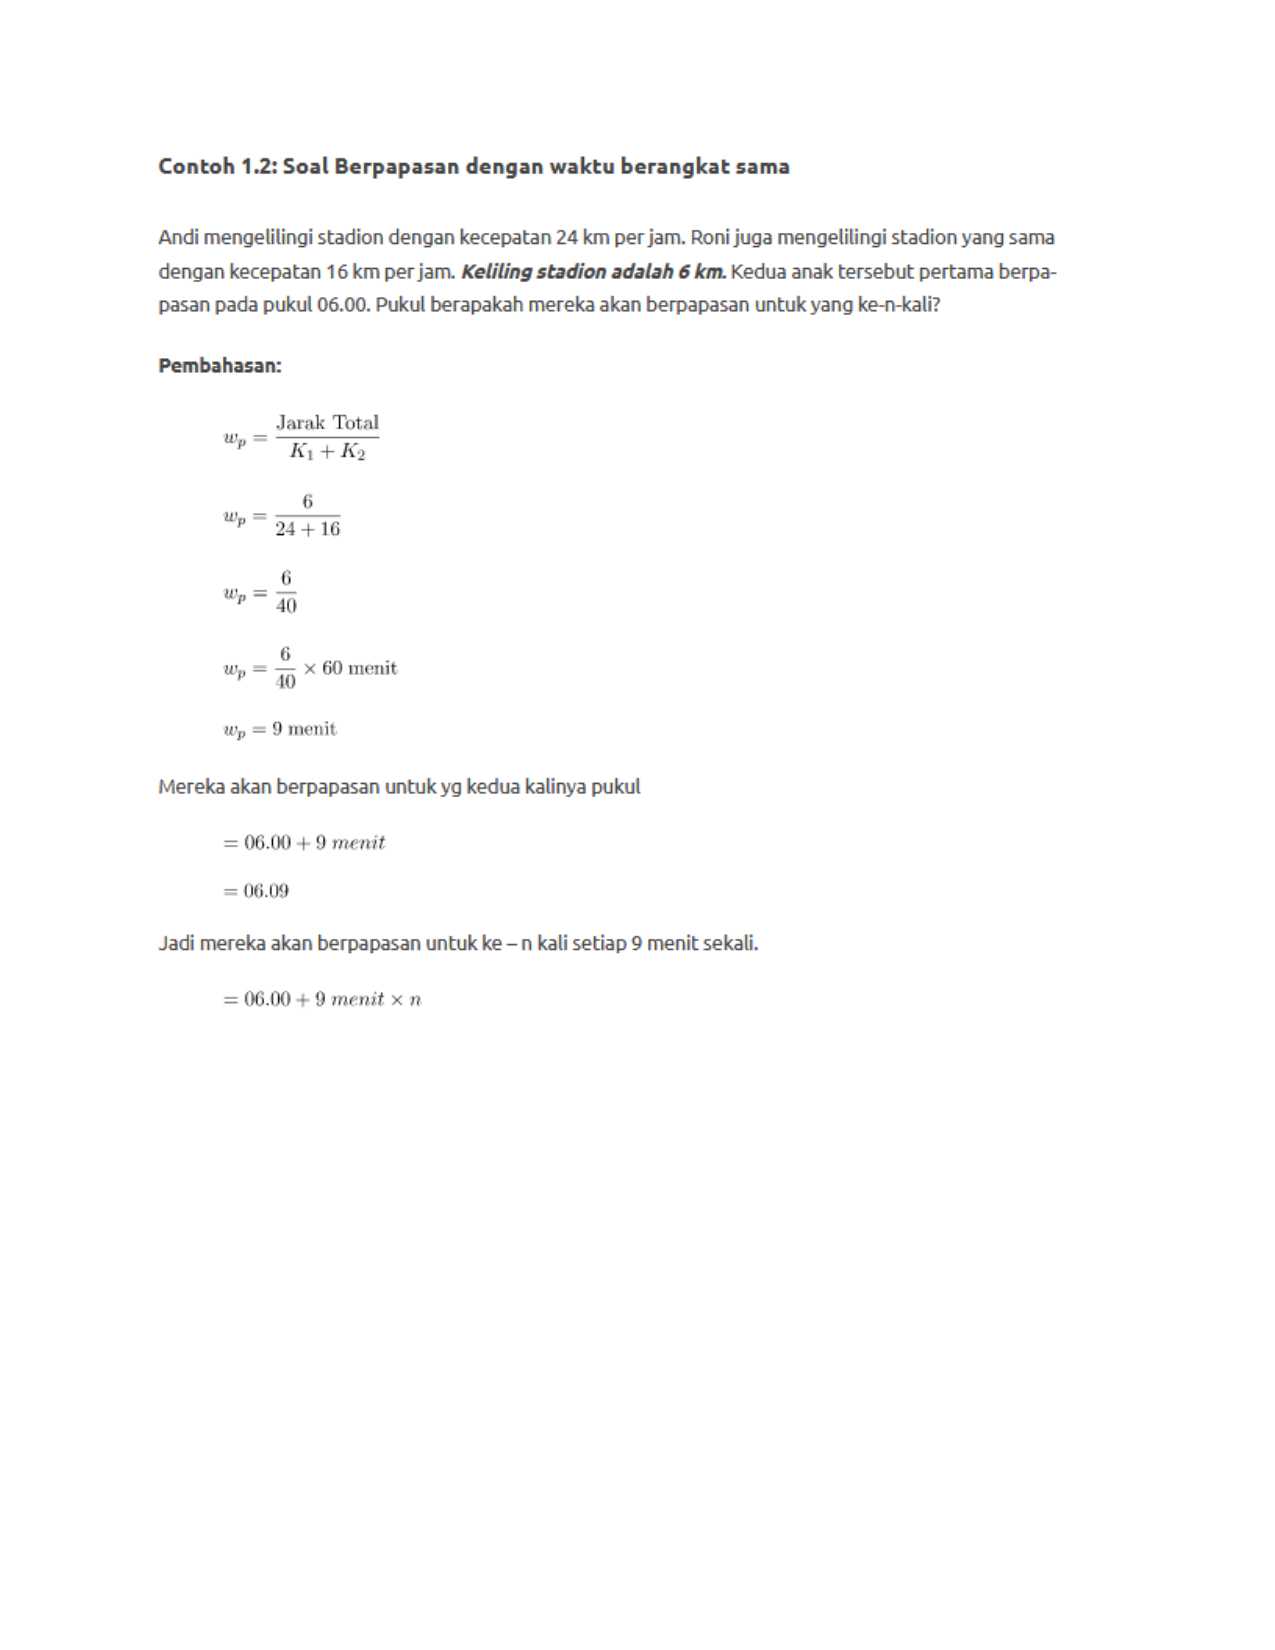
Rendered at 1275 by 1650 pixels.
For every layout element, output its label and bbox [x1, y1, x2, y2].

picture [150, 150, 1077, 1024]
